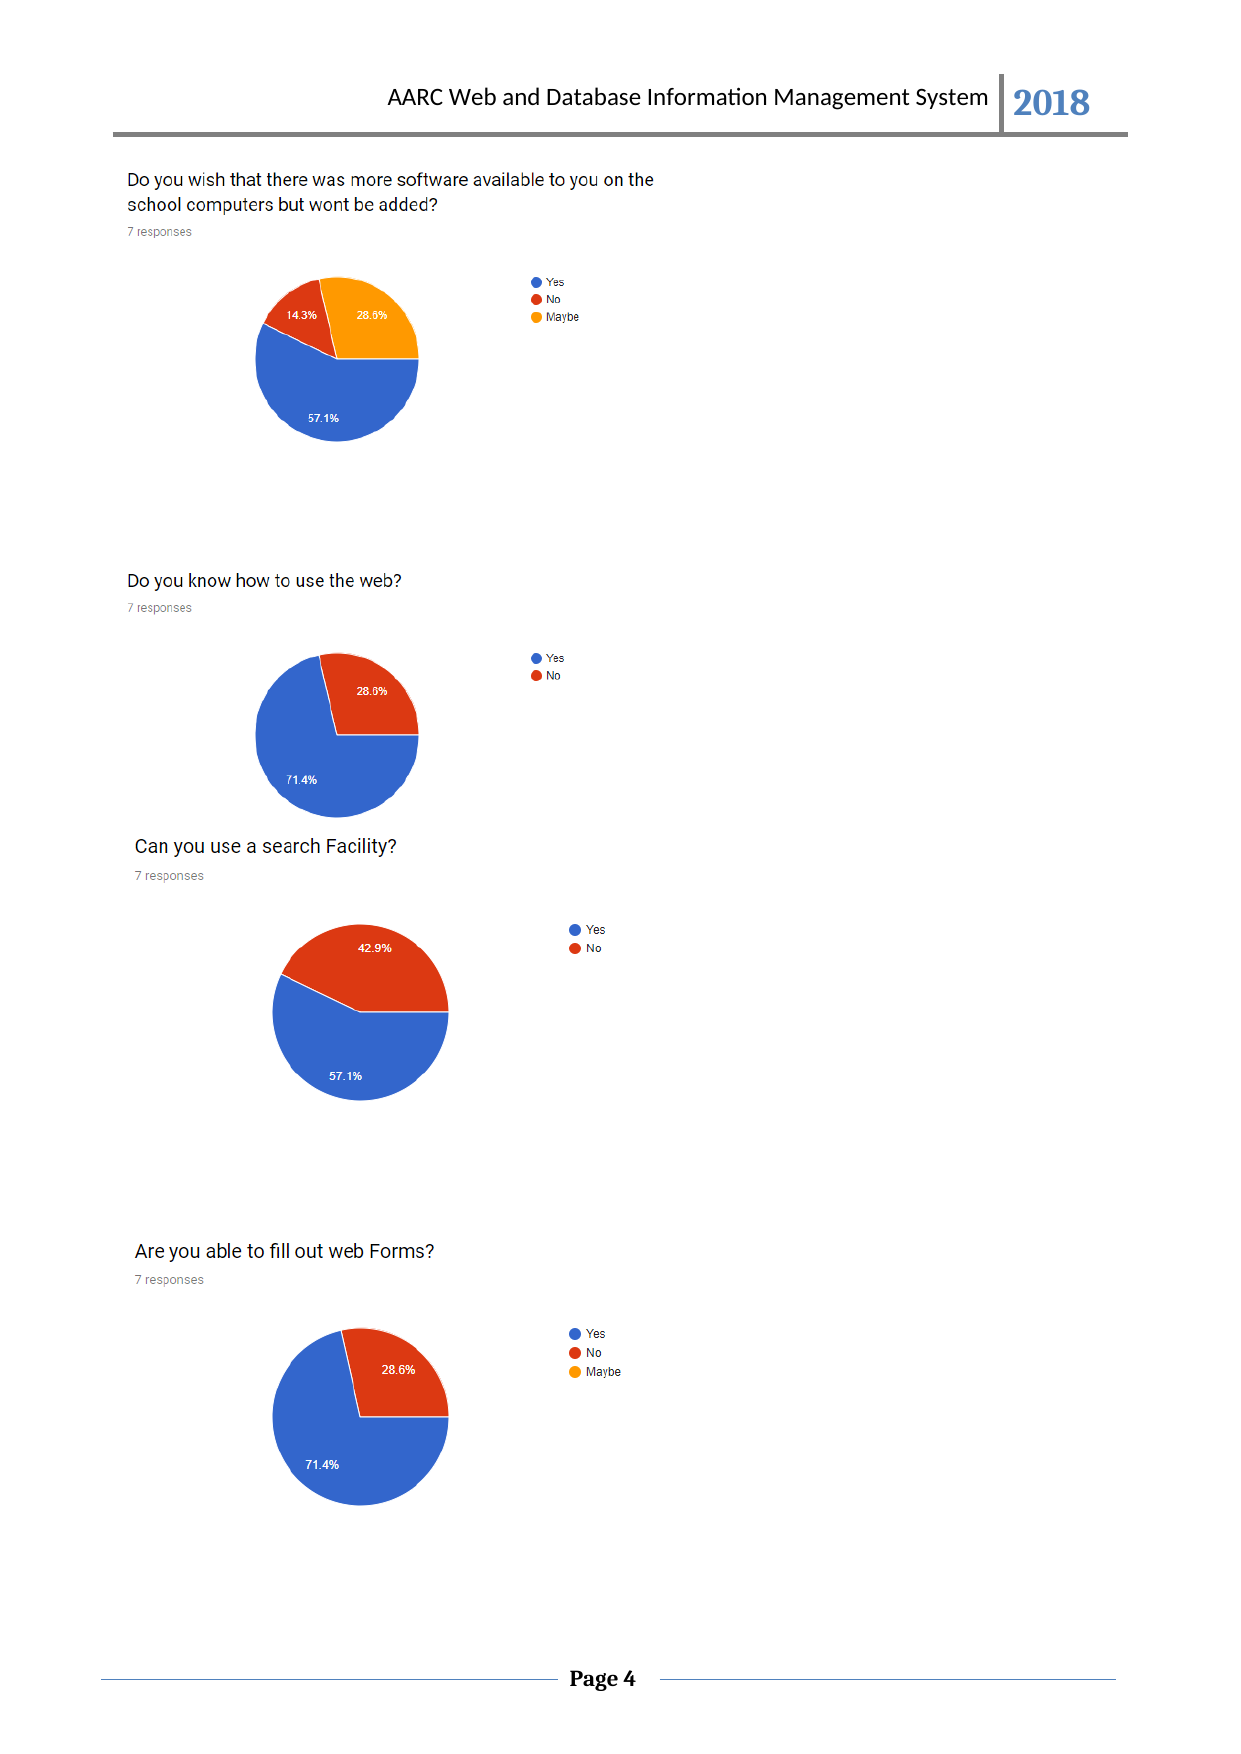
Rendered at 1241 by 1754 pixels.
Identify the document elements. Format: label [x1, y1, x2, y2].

picture [112, 167, 675, 1522]
